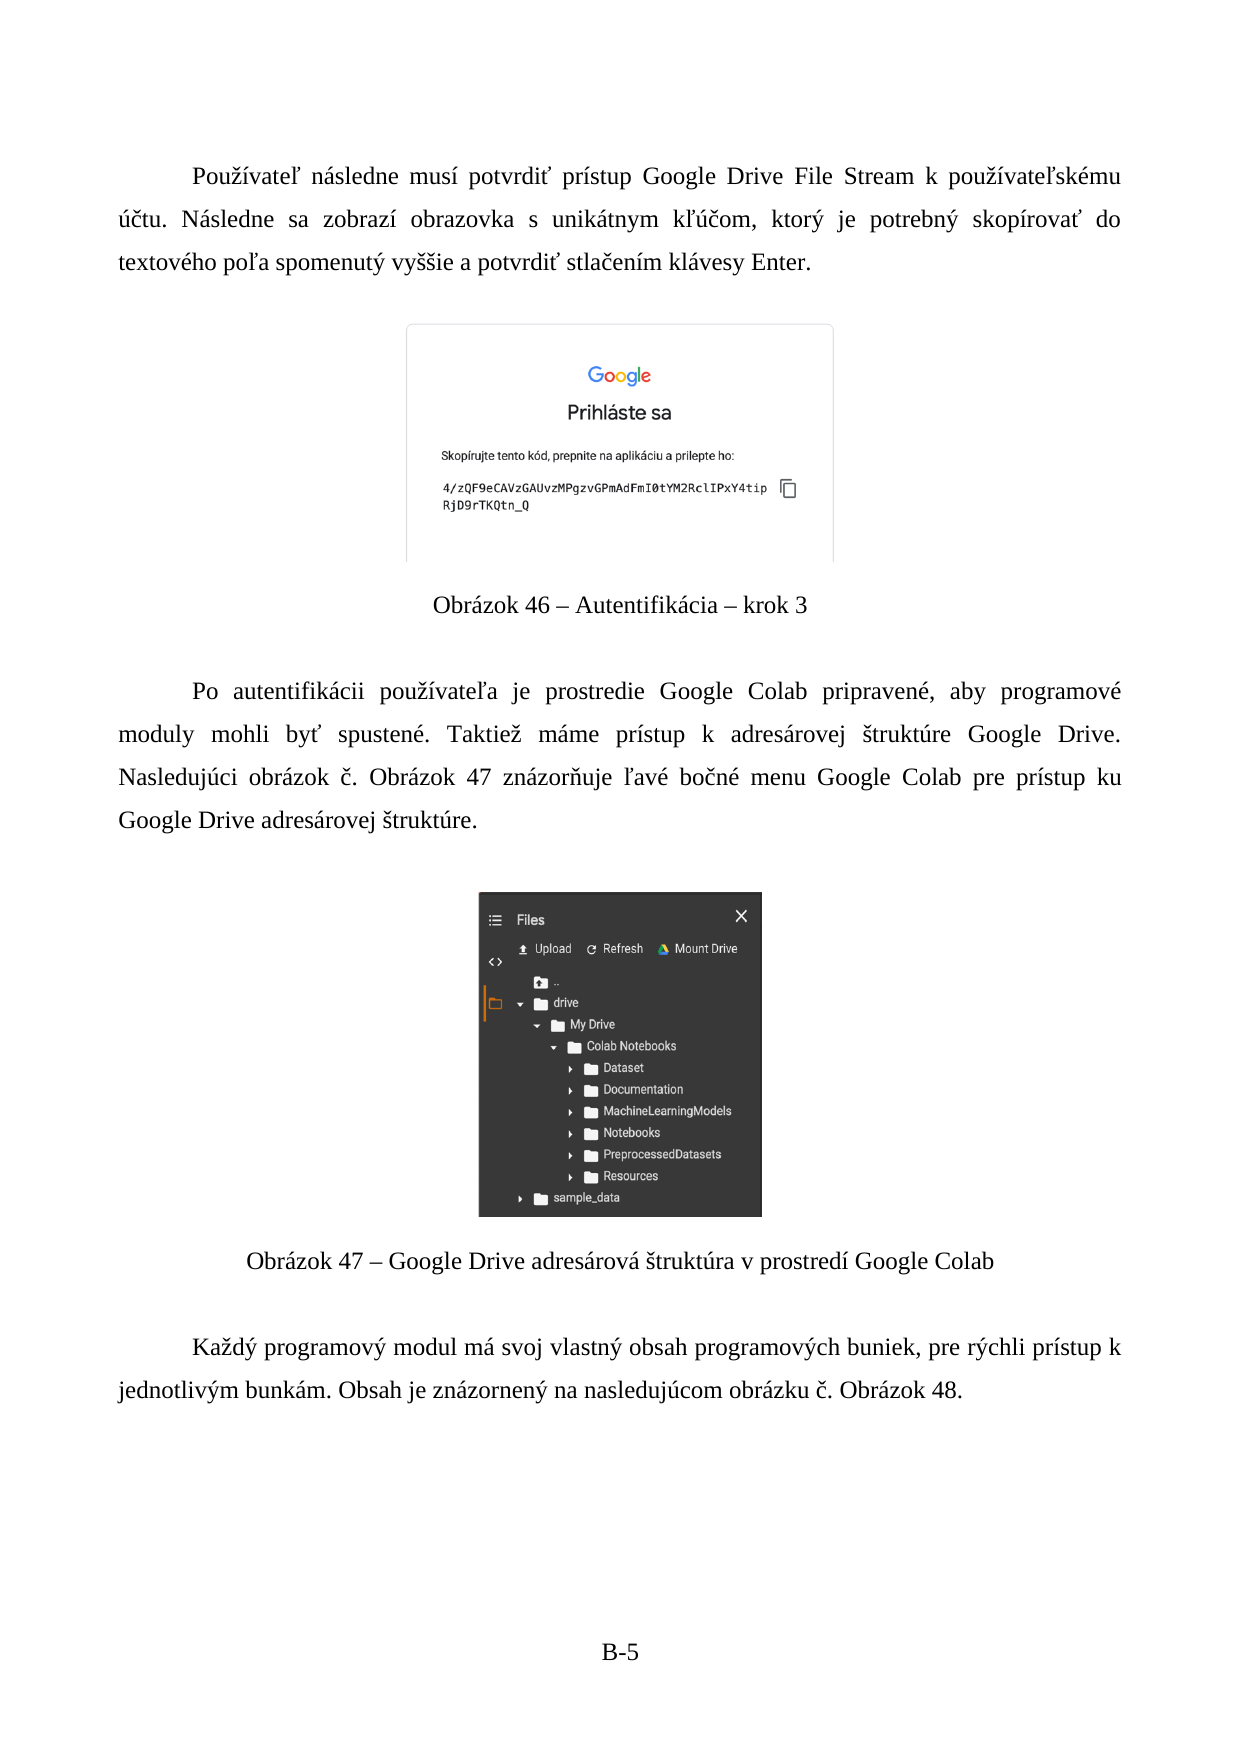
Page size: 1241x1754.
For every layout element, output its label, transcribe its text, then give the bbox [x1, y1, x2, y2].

picture [478, 892, 762, 1217]
text Používateľ následne musí potvrdiť prístup Google Drive File Stream k používateľskému účtu. Následne sa zobrazí obrazovka s unikátnym kľúčom, ktorý je potrebný skopírovať do textového poľa spomenutý vyššie a potvrdiť stlačením klávesy Enter. [118, 161, 1122, 276]
text Obrázok 47 – Google Drive adresárová štruktúra v prostredí Google Colab [118, 892, 1122, 1274]
text Každý programový modul má svoj vlastný obsah programových buniek, pre rýchli prístup k jednotlivým bunkám. Obsah je znázornený na nasledujúcom obrázku č. 48. [118, 1332, 1122, 1404]
text Po autentifikácii používateľa je prostredie Google Colab pripravené, aby programové moduly mohli byť spustené. Taktiež máme prístup k adresárovej štruktúre Google Drive. Nasledujúci obrázok č. 47 znázorňuje ľavé bočné menu Google Colab pre prístup ku Google Drive adresárovej štruktúre. [118, 676, 1122, 834]
picture [403, 321, 837, 562]
